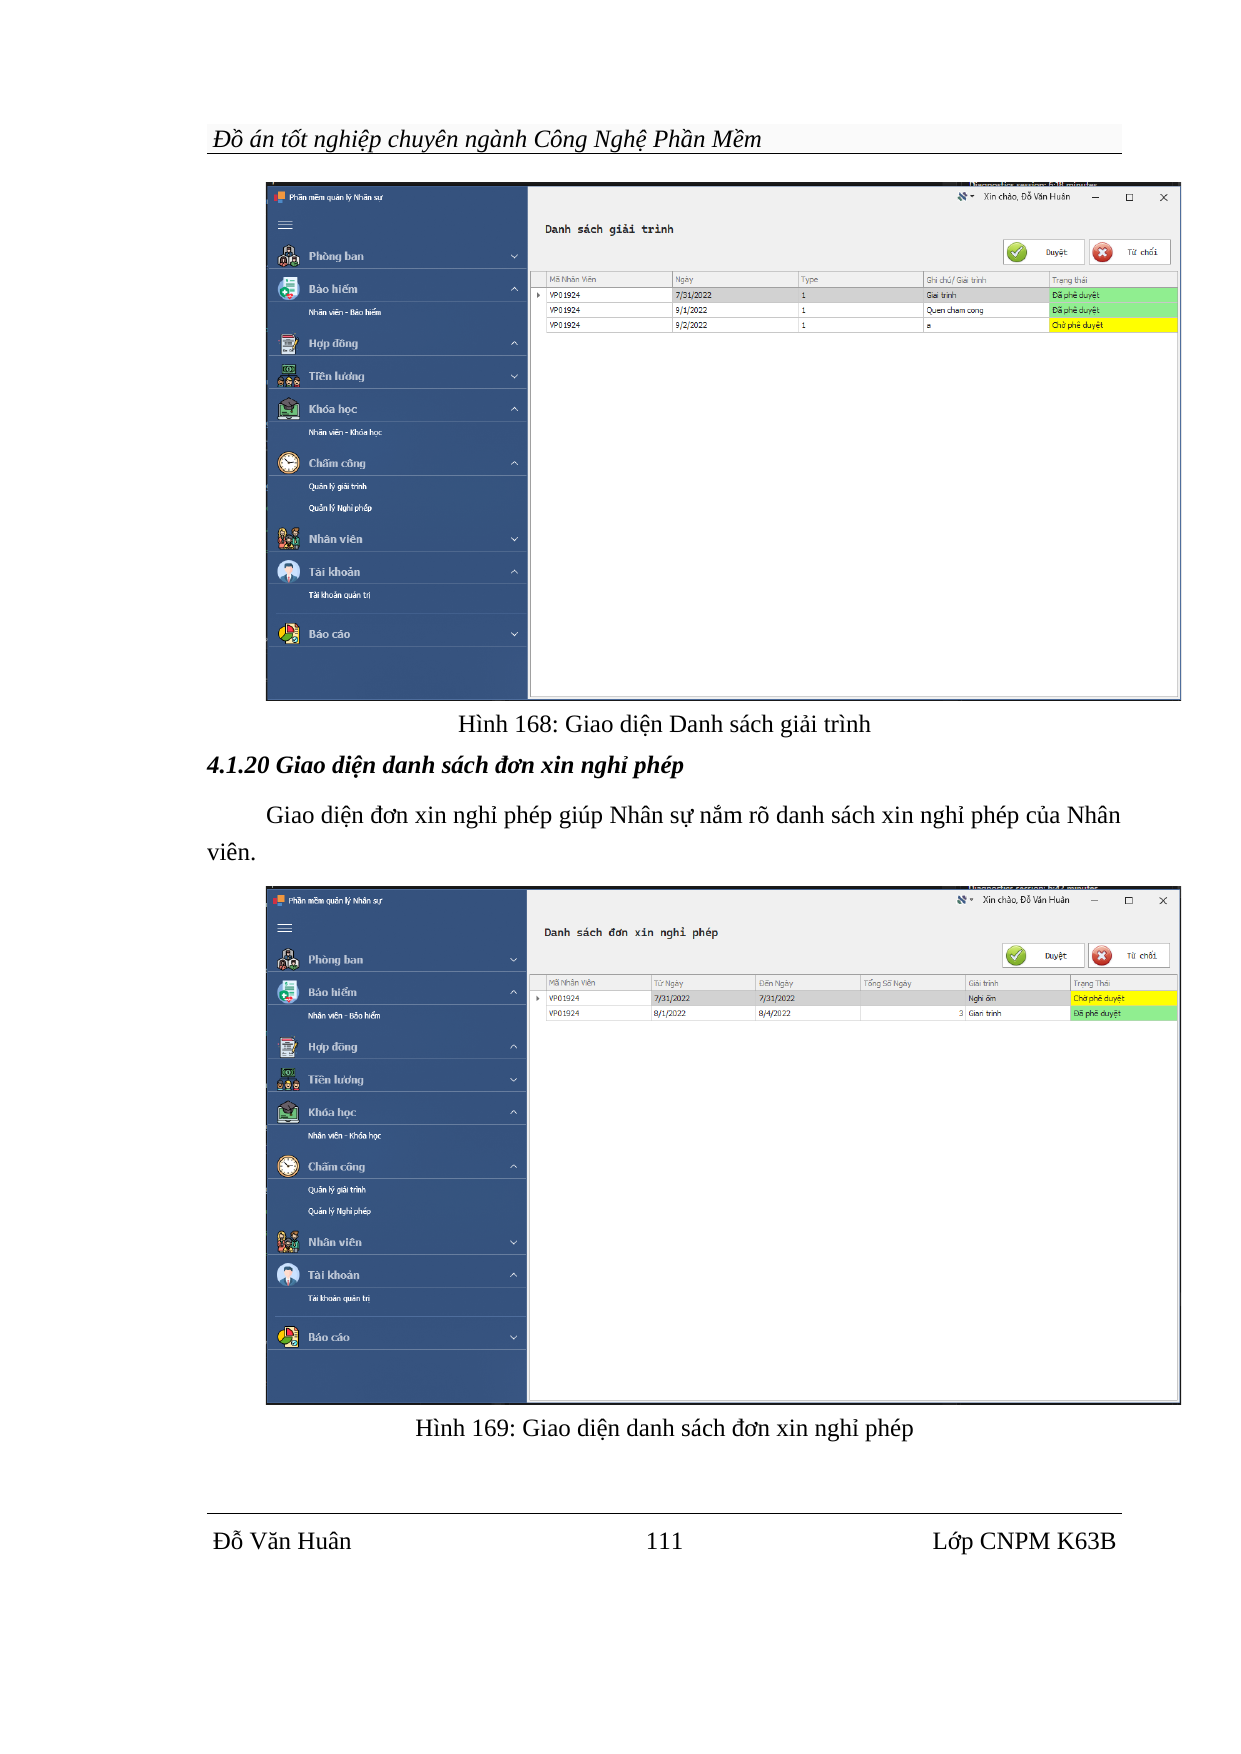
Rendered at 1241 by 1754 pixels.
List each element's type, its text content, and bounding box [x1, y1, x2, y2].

text Hình 168: Giao diện Danh sách giải trình [207, 709, 1122, 737]
text Giao diện đơn xin nghỉ phép giúp Nhân sự nắm rõ danh sách xin nghỉ phép của Nhân viên. [207, 800, 1122, 866]
text Hình 169: Giao diện danh sách đơn xin nghỉ phép [207, 1413, 1122, 1442]
picture [265, 182, 1182, 701]
picture [265, 886, 1182, 1405]
subtitle Giao diện danh sách đơn xin nghỉ phép [207, 750, 1122, 779]
